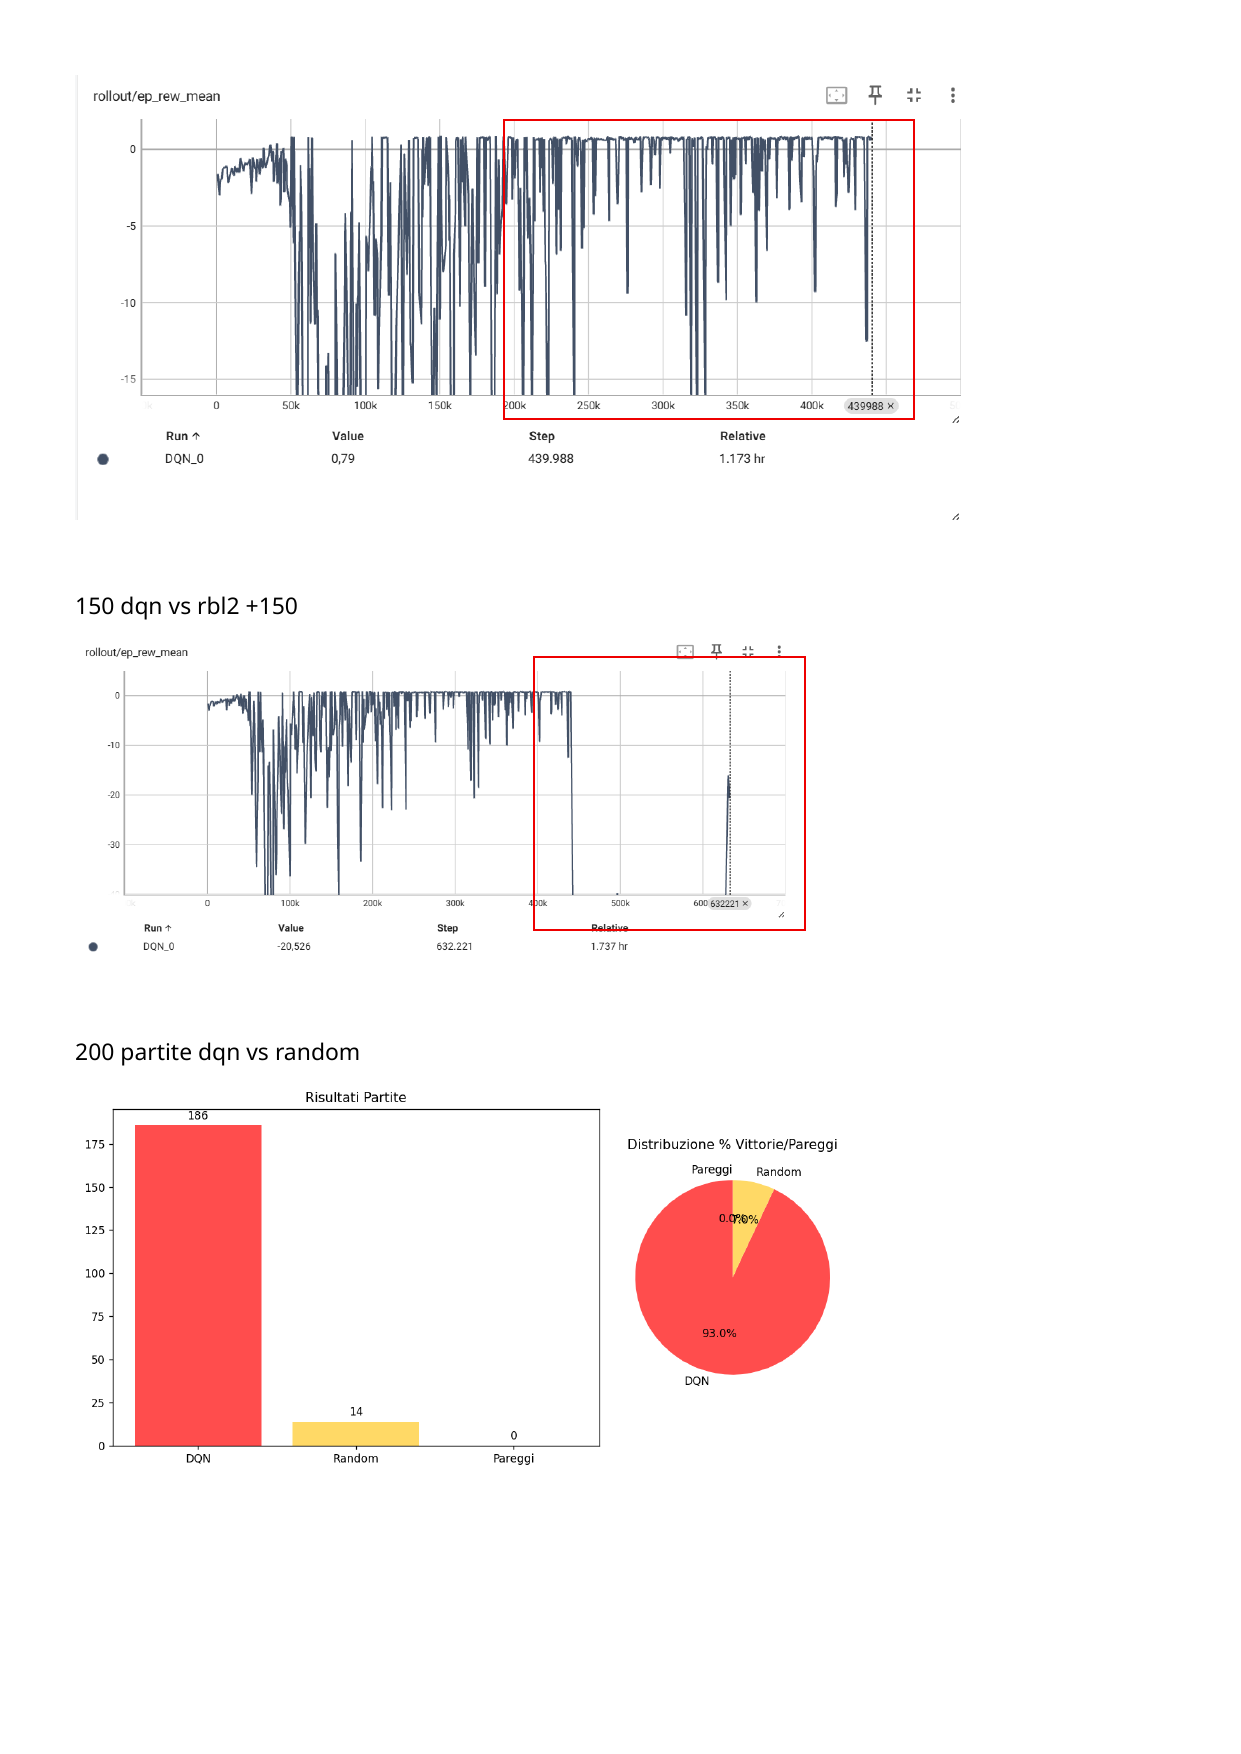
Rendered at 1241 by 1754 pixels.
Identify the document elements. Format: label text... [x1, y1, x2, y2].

picture [75, 1086, 843, 1476]
text 150 dqn vs rbl2 +150 [75, 589, 1165, 621]
text 200 partite dqn vs random [75, 1036, 1165, 1067]
picture [535, 658, 794, 929]
picture [75, 75, 965, 520]
picture [75, 640, 794, 967]
